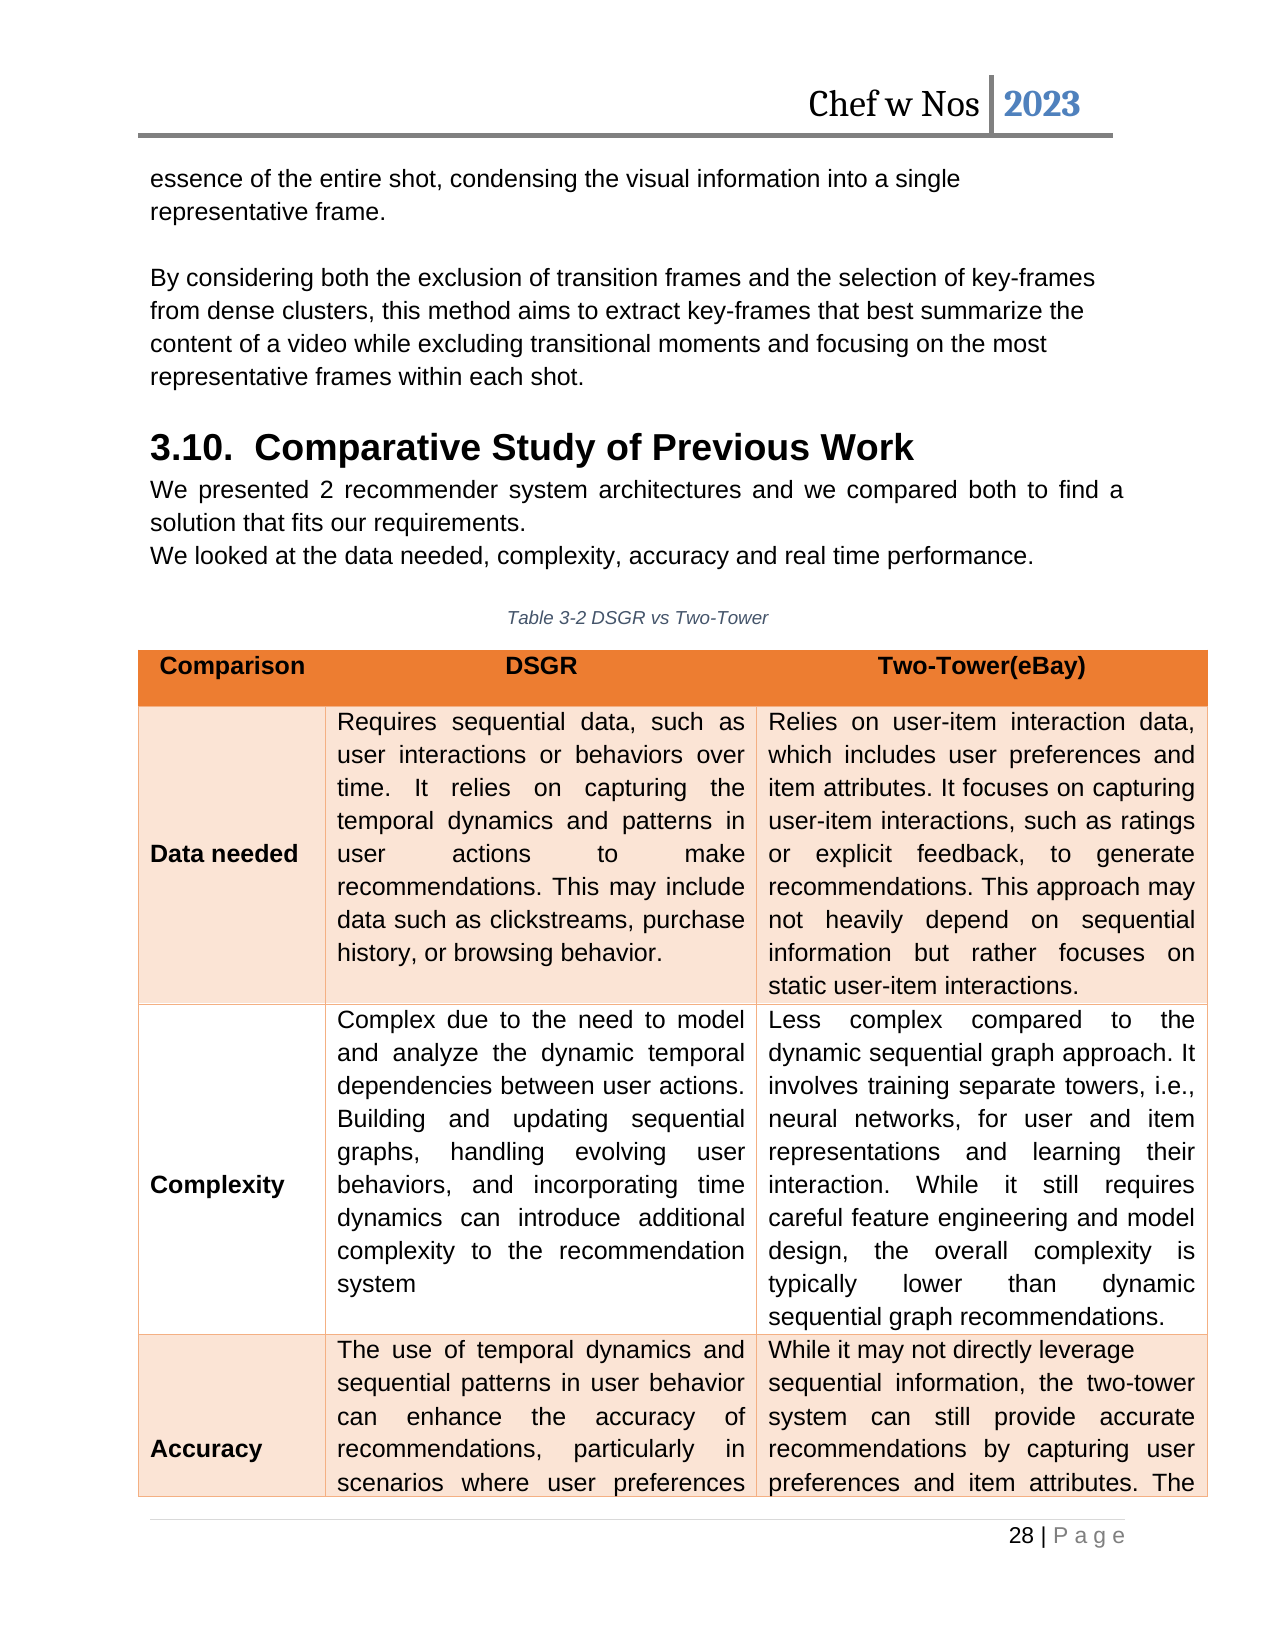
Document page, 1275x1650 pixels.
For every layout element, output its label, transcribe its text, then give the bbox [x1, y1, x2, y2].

table_cell Requires sequential data, such as user interactions or behaviors over time. It relies on capturing the temporal dynamics and patterns in user actions to make recommendations. This may include data such as clickstreams, purchase history, or browsing behavior. [326, 707, 756, 1003]
text By considering both the exclusion of transition frames and the selection of key-frames from dense clusters, this method aims to extract key-frames that best summarize the content of a video while excluding transitional moments and focusing on the most representative frames within each shot. [150, 263, 1125, 391]
table_header DSGR [326, 651, 756, 706]
subtitle 3.10. Comparative Study of Previous Work [150, 426, 1125, 469]
table_cell Complex due to the need to model and analyze the dynamic temporal dependencies between user actions. Building and updating sequential graphs, handling evolving user behaviors, and incorporating time dynamics can introduce additional complexity to the recommendation system [326, 1005, 756, 1334]
text We presented 2 recommender system architectures and we compared both to find a solution that fits our requirements. [150, 475, 1125, 537]
table_cell Complexity [139, 1005, 325, 1334]
table_header Comparison [139, 651, 325, 706]
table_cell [757, 1335, 1207, 1496]
table_cell Data needed [139, 707, 325, 1003]
table_cell Relies on user-item interaction data, which includes user preferences and item attributes. It focuses on capturing user-item interactions, such as ratings or explicit feedback, to generate recommendations. This approach may not heavily depend on sequential information but rather focuses on static user-item interactions. [757, 707, 1207, 1003]
table_cell Less complex compared to the dynamic sequential graph approach. It involves training separate towers, i.e., neural networks, for user and item representations and learning their interaction. While it still requires careful feature engineering and model design, the overall complexity is typically lower than dynamic sequential graph recommendations. [757, 1005, 1207, 1334]
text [150, 164, 1125, 226]
table_header Two-Tower(eBay) [757, 651, 1207, 706]
table_cell Accuracy [139, 1335, 325, 1496]
text We looked at the data needed, complexity, accuracy and real time performance. [150, 541, 1125, 570]
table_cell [326, 1335, 756, 1496]
